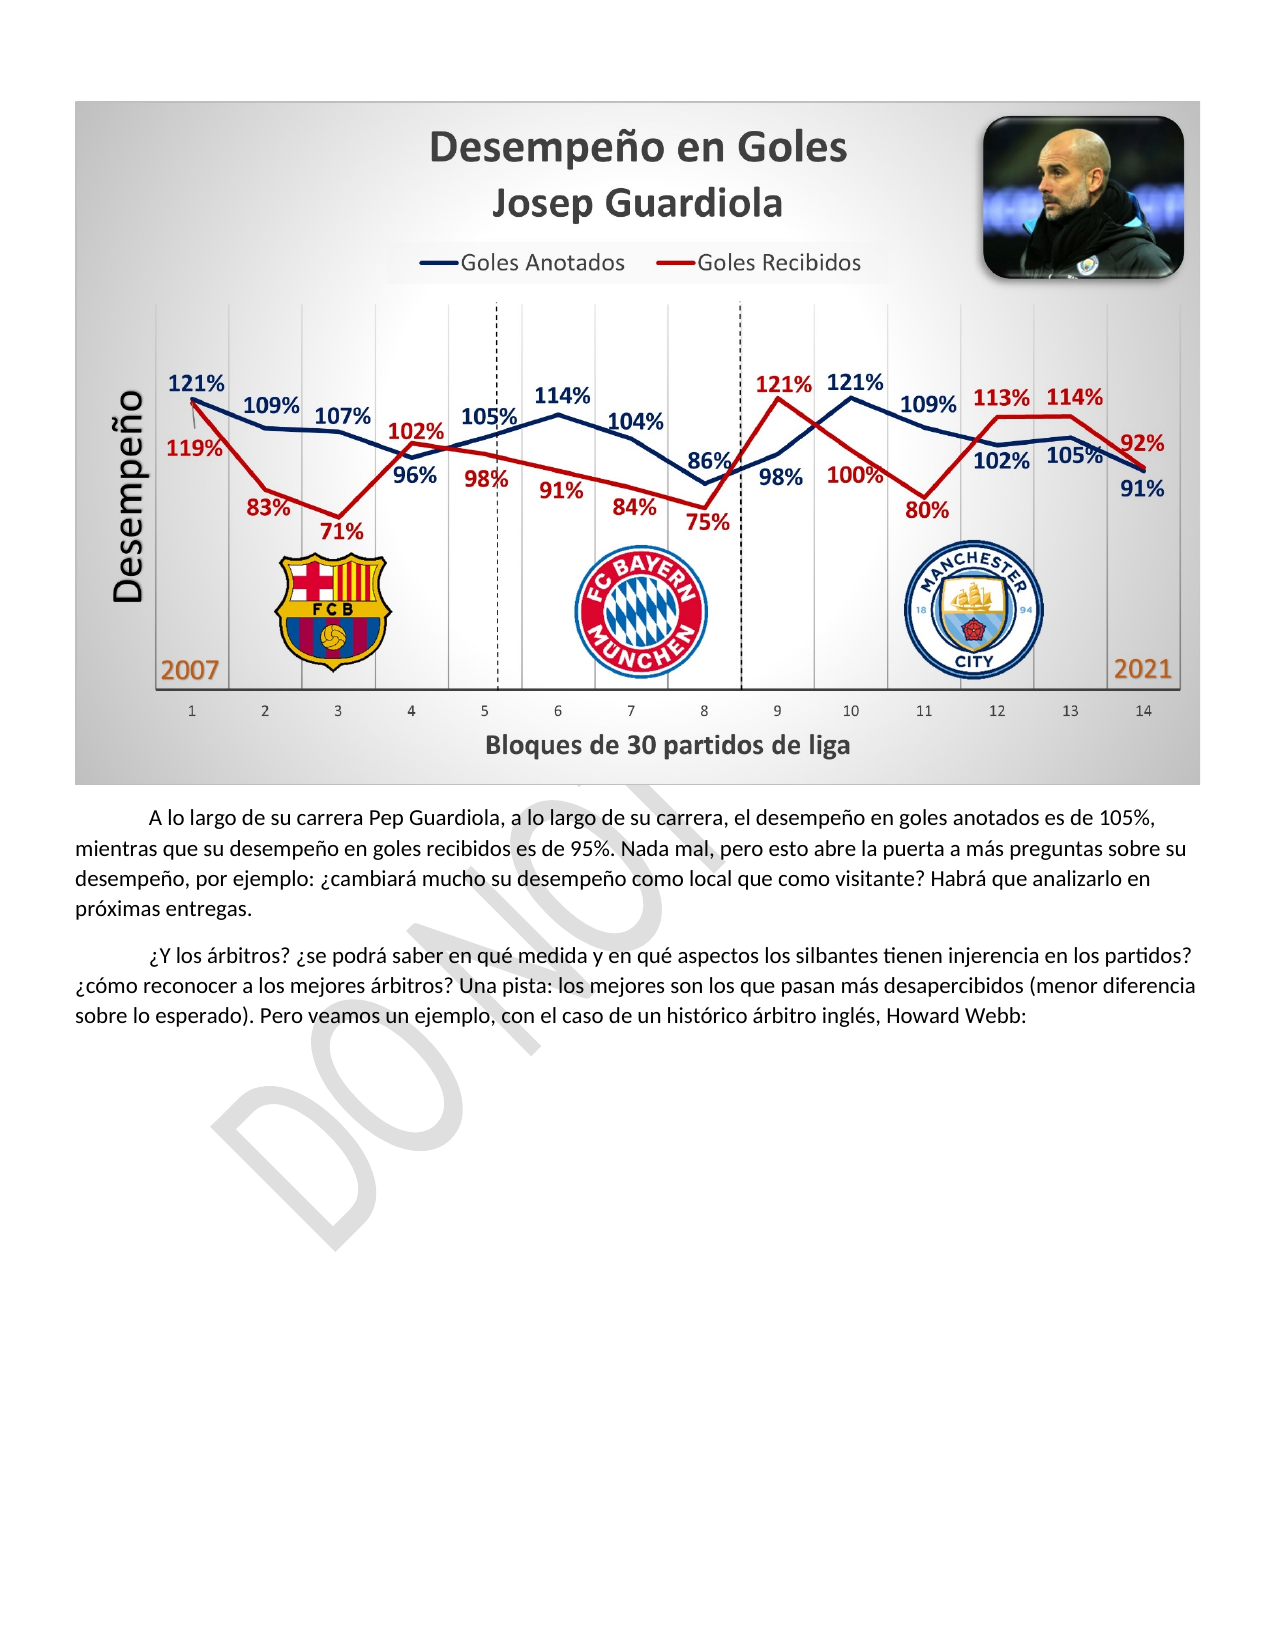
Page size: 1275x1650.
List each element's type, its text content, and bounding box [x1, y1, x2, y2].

picture [75, 101, 1200, 785]
text ¿Y los árbitros? ¿se podrá saber en qué medida y en qué aspectos los silbantes tienen injerencia en los partidos? ¿cómo reconocer a los mejores árbitros? Una pista: los mejores son los que pasan más desapercibidos (menor diferencia sobre lo esperado). Pero veamos un ejemplo, con el caso de un histórico árbitro inglés, Howard Webb: [75, 941, 1200, 1029]
text A lo largo de su carrera Pep Guardiola, a lo largo de su carrera, el desempeño en goles anotados es de 105%, mientras que su desempeño en goles recibidos es de 95%. Nada mal, pero esto abre la puerta a más preguntas sobre su desempeño, por ejemplo: ¿cambiará mucho su desempeño como local que como visitante? Habrá que analizarlo en próximas entregas. [75, 803, 1200, 922]
